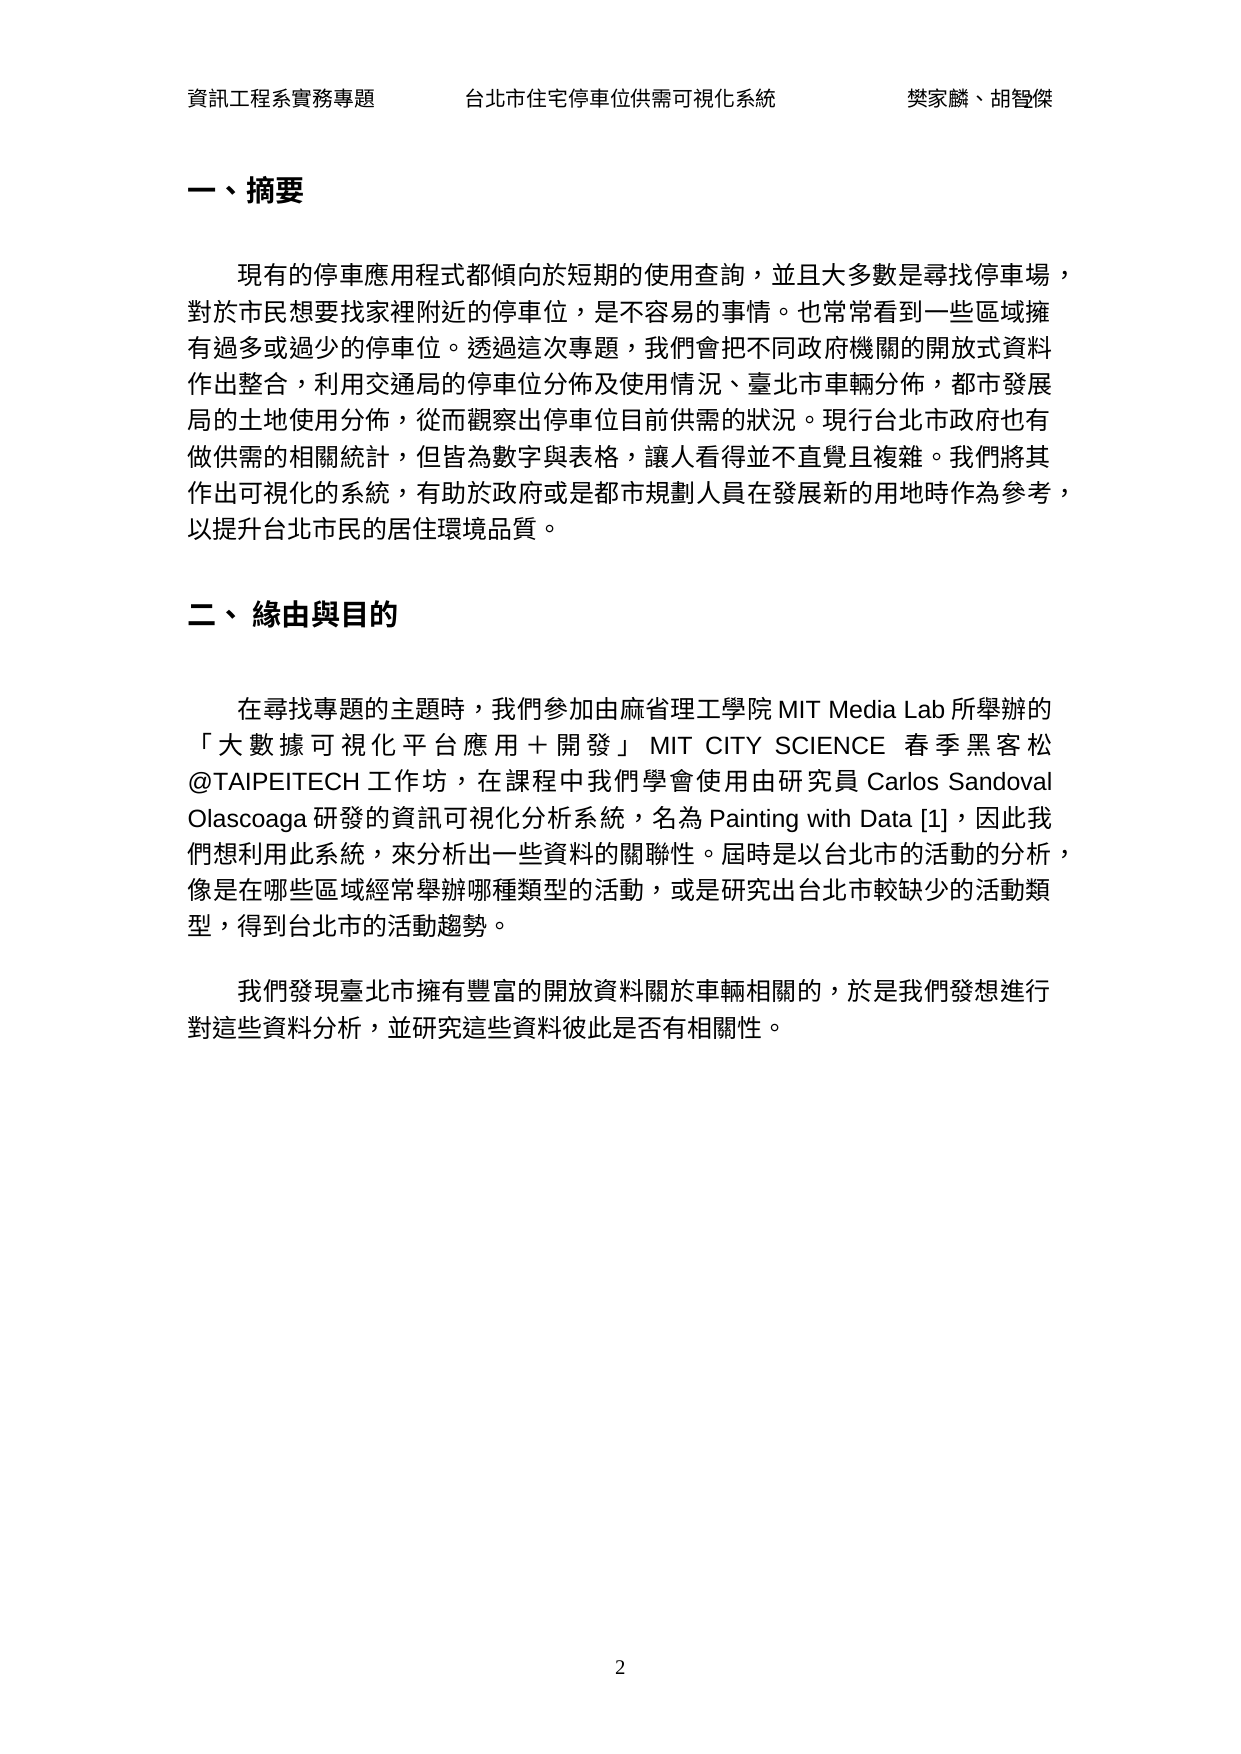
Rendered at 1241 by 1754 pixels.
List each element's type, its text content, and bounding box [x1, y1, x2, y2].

text 現有的停車應用程式都傾向於短期的使用查詢，並且大多數是尋找停車場，對於市民想要找家裡附近的停車位，是不容易的事情。也常常看到一些區域擁有過多或過少的停車位。透過這次專題，我們會把不同政府機關的開放式資料作出整合，利用交通局的停車位分佈及使用情況、臺北市車輛分佈，都市發展局的土地使用分佈，從而觀察出停車位目前供需的狀況。現行台北市政府也有做供需的相關統計，但皆為數字與表格，讓人看得並不直覺且複雜。我們將其作出可視化的系統，有助於政府或是都市規劃人員在發展新的用地時作為參考，以提升台北市民的居住環境品質。 [187, 256, 1053, 546]
subtitle 一、摘要 [187, 151, 1053, 227]
text 在尋找專題的主題時，我們參加由麻省理工學院MIT Media Lab所舉辦的「大數據可視化平台應用＋開發」MIT CITY SCIENCE 春季黑客松 @TAIPEITECH工作坊，在課程中我們學會使用由研究員Carlos Sandoval Olascoaga研發的資訊可視化分析系統，名為Painting with Data [1]，因此我們想利用此系統，來分析出一些資料的關聯性。屆時是以台北市的活動的分析，像是在哪些區域經常舉辦哪種類型的活動，或是研究出台北市較缺少的活動類型，得到台北市的活動趨勢。 [187, 689, 1053, 943]
text 我們發現臺北市擁有豐富的開放資料關於車輛相關的，於是我們發想進行對這些資料分析，並研究這些資料彼此是否有相關性。 [187, 972, 1053, 1044]
subtitle 二、 緣由與目的 [187, 574, 1053, 651]
